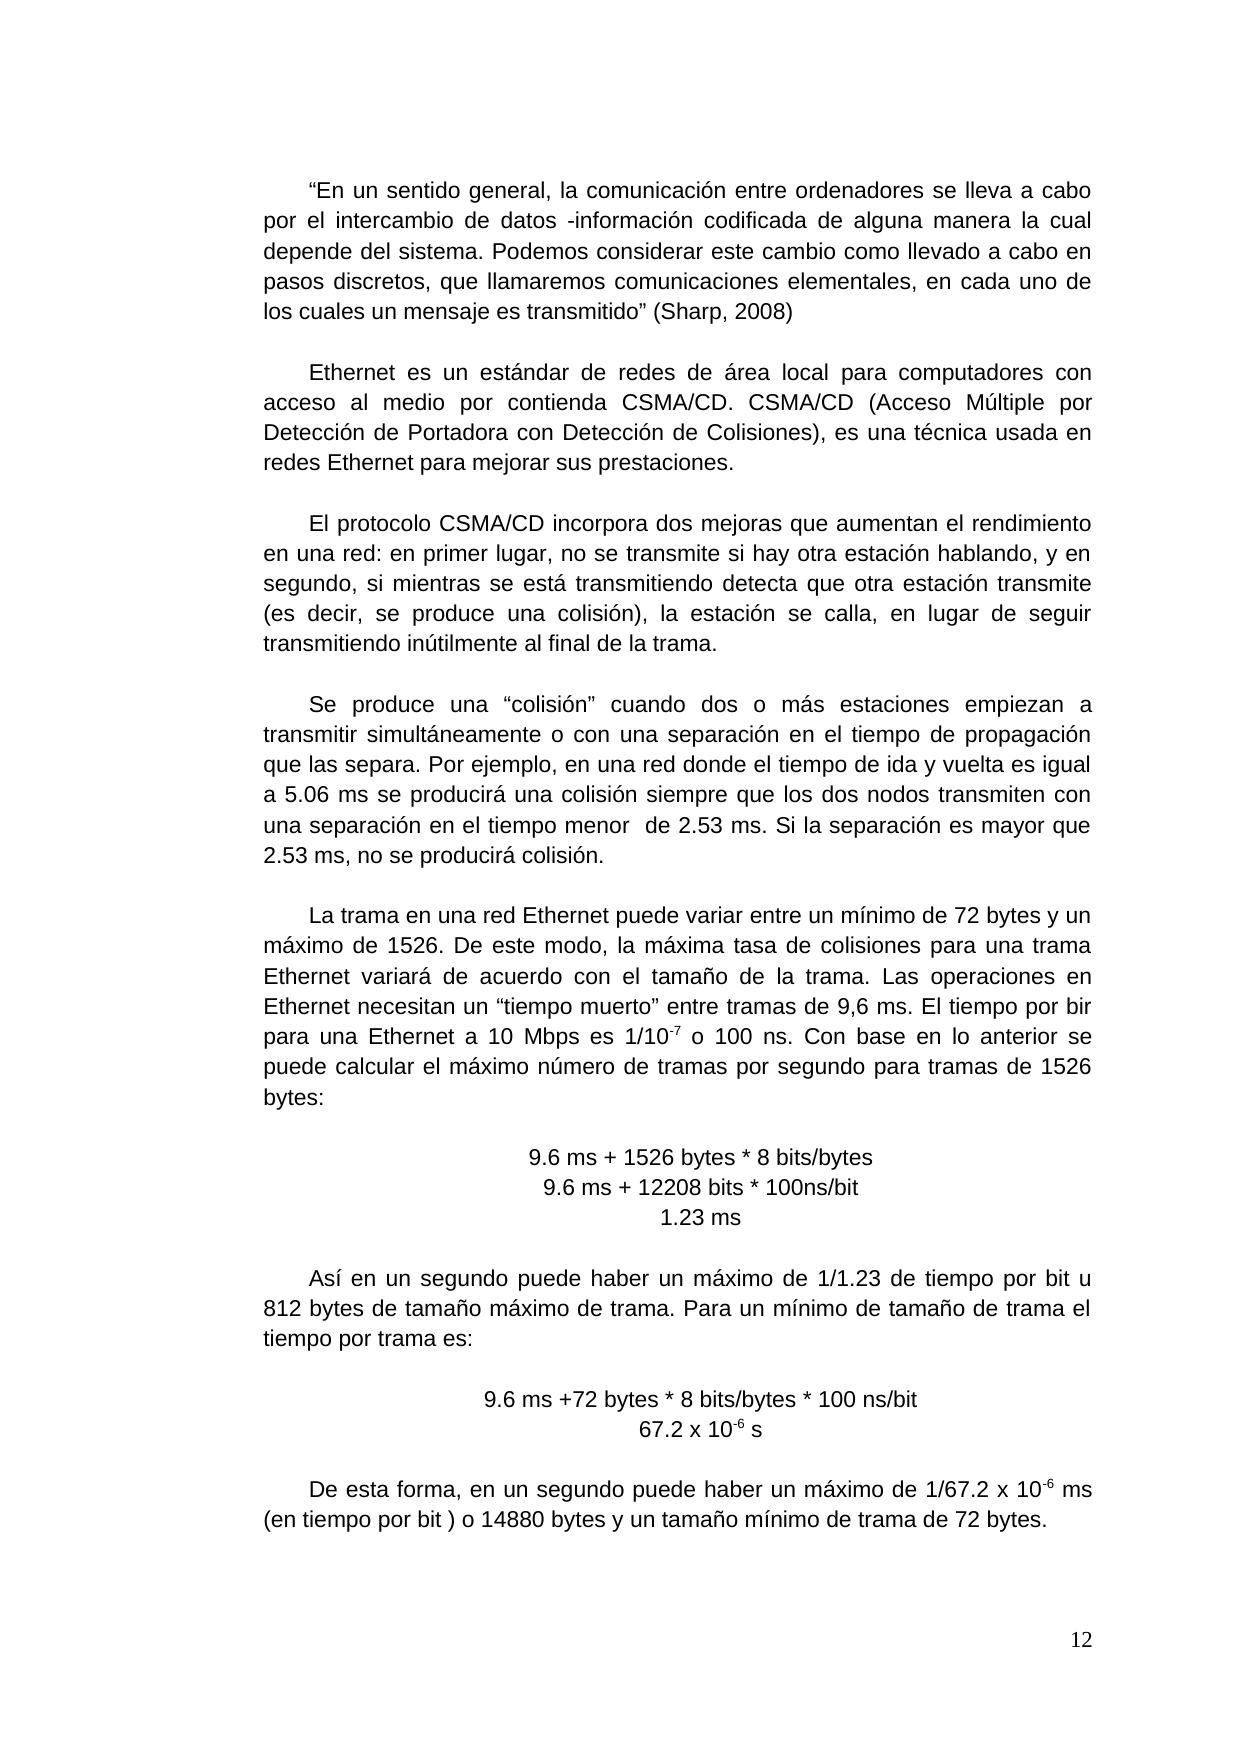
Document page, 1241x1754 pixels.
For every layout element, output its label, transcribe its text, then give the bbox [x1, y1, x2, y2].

text Ethernet es un estándar de redes de área local para computadores con acceso al medio por contienda CSMA/CD. CSMA/CD (Acceso Múltiple por Detección de Portadora con Detección de Colisiones), es una técnica usada en redes Ethernet para mejorar sus prestaciones. [263, 358, 1092, 475]
text Así en un segundo puede haber un máximo de 1/1.23 de tiempo por bit u 812 bytes de tamaño máximo de trama. Para un mínimo de tamaño de trama el tiempo por trama es: [263, 1265, 1092, 1351]
text 9.6 ms + 1526 bytes * 8 bits/bytes [263, 1144, 1092, 1170]
text 67.2 x 10-6 s [263, 1416, 1092, 1442]
text Se produce una “colisión” cuando dos o más estaciones empiezan a transmitir simultáneamente o con una separación en el tiempo de propagación que las separa. Por ejemplo, en una red donde el tiempo de ida y vuelta es igual a 5.06 ms se producirá una colisión siempre que los dos nodos transmiten con una separación en el tiempo menor de 2.53 ms. Si la separación es mayor que 2.53 ms, no se producirá colisión. [263, 691, 1092, 868]
text La trama en una red Ethernet puede variar entre un mínimo de 72 bytes y un máximo de 1526. De este modo, la máxima tasa de colisiones para una trama Ethernet variará de acuerdo con el tamaño de la trama. Las operaciones en Ethernet necesitan un “tiempo muerto” entre tramas de 9,6 ms. El tiempo por bir para una Ethernet a 10 Mbps es 1/10-7 o 100 ns. Con base en lo anterior se puede calcular el máximo número de tramas por segundo para tramas de 1526 bytes: [263, 902, 1092, 1110]
text “En un sentido general, la comunicación entre ordenadores se lleva a cabo por el intercambio de datos -información codificada de alguna manera la cual depende del sistema. Podemos considerar este cambio como llevado a cabo en pasos discretos, que llamaremos comunicaciones elementales, en cada uno de los cuales un mensaje es transmitido” [263, 177, 1092, 324]
text 9.6 ms +72 bytes * 8 bits/bytes * 100 ns/bit [263, 1386, 1092, 1412]
text 9.6 ms + 12208 bits * 100ns/bit [263, 1174, 1092, 1200]
text 1.23 ms [263, 1204, 1092, 1231]
text De esta forma, en un segundo puede haber un máximo de 1/67.2 x 10-6 ms (en tiempo por bit ) o 14880 bytes y un tamaño mínimo de trama de 72 bytes. [263, 1476, 1092, 1533]
text El protocolo CSMA/CD incorpora dos mejoras que aumentan el rendimiento en una red: en primer lugar, no se transmite si hay otra estación hablando, y en segundo, si mientras se está transmitiendo detecta que otra estación transmite (es decir, se produce una colisión), la estación se calla, en lugar de seguir transmitiendo inútilmente al final de la trama. [263, 509, 1092, 657]
